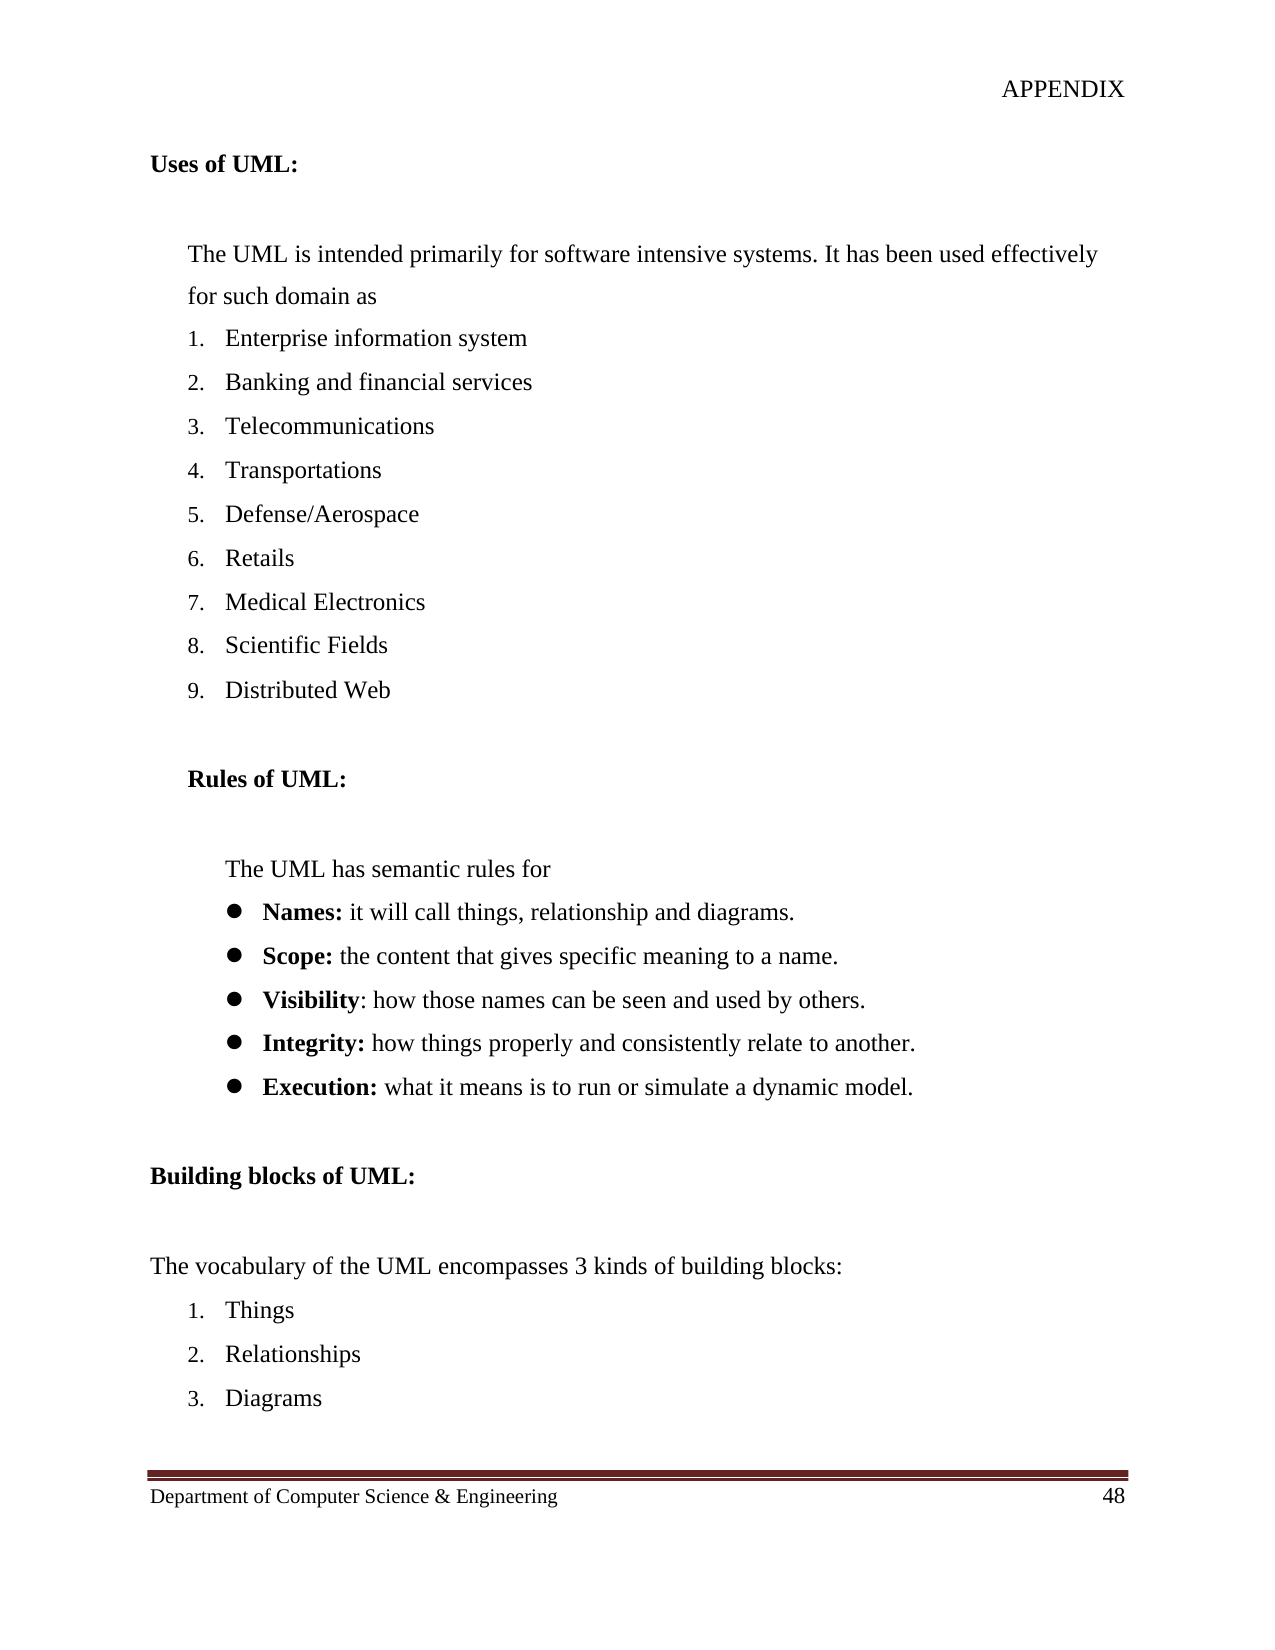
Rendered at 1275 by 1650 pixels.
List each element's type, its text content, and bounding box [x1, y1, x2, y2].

text APPENDIX [150, 74, 1125, 103]
list Diagrams [187, 1383, 1125, 1412]
list Medical Electronics [187, 587, 1125, 616]
list Integrity: how things properly and consistently relate to another. [225, 1028, 1125, 1057]
list Execution: what it means is to run or simulate a dynamic model. [225, 1072, 1125, 1101]
text Rules of UML: [187, 764, 1125, 793]
list Scope: the content that gives specific meaning to a name. [225, 941, 1125, 970]
list Distributed Web [187, 675, 1125, 703]
text Building blocks of UML: [150, 1161, 1125, 1190]
text The vocabulary of the UML encompasses 3 kinds of building blocks: [150, 1251, 1125, 1280]
list Banking and financial services [187, 367, 1125, 396]
list Telecommunications [187, 411, 1125, 440]
list Visibility: how those names can be seen and used by others. [225, 985, 1125, 1013]
text The UML has semantic rules for [225, 854, 1125, 882]
table_header 48 [838, 1482, 1125, 1508]
table_header Department of Computer Science & Engineering [150, 1482, 837, 1508]
list Transportations [187, 455, 1125, 484]
list Retails [187, 543, 1125, 572]
list Names: it will call things, relationship and diagrams. [225, 897, 1125, 926]
list Defense/Aerospace [187, 499, 1125, 527]
picture [147, 1470, 1129, 1477]
text The UML is intended primarily for software intensive systems. It has been used effectively for such domain as [187, 239, 1125, 310]
text Uses of UML: [150, 149, 1125, 178]
list Enterprise information system [187, 323, 1125, 352]
list Relationships [187, 1339, 1125, 1368]
list Things [187, 1295, 1125, 1324]
list Scientific Fields [187, 631, 1125, 659]
